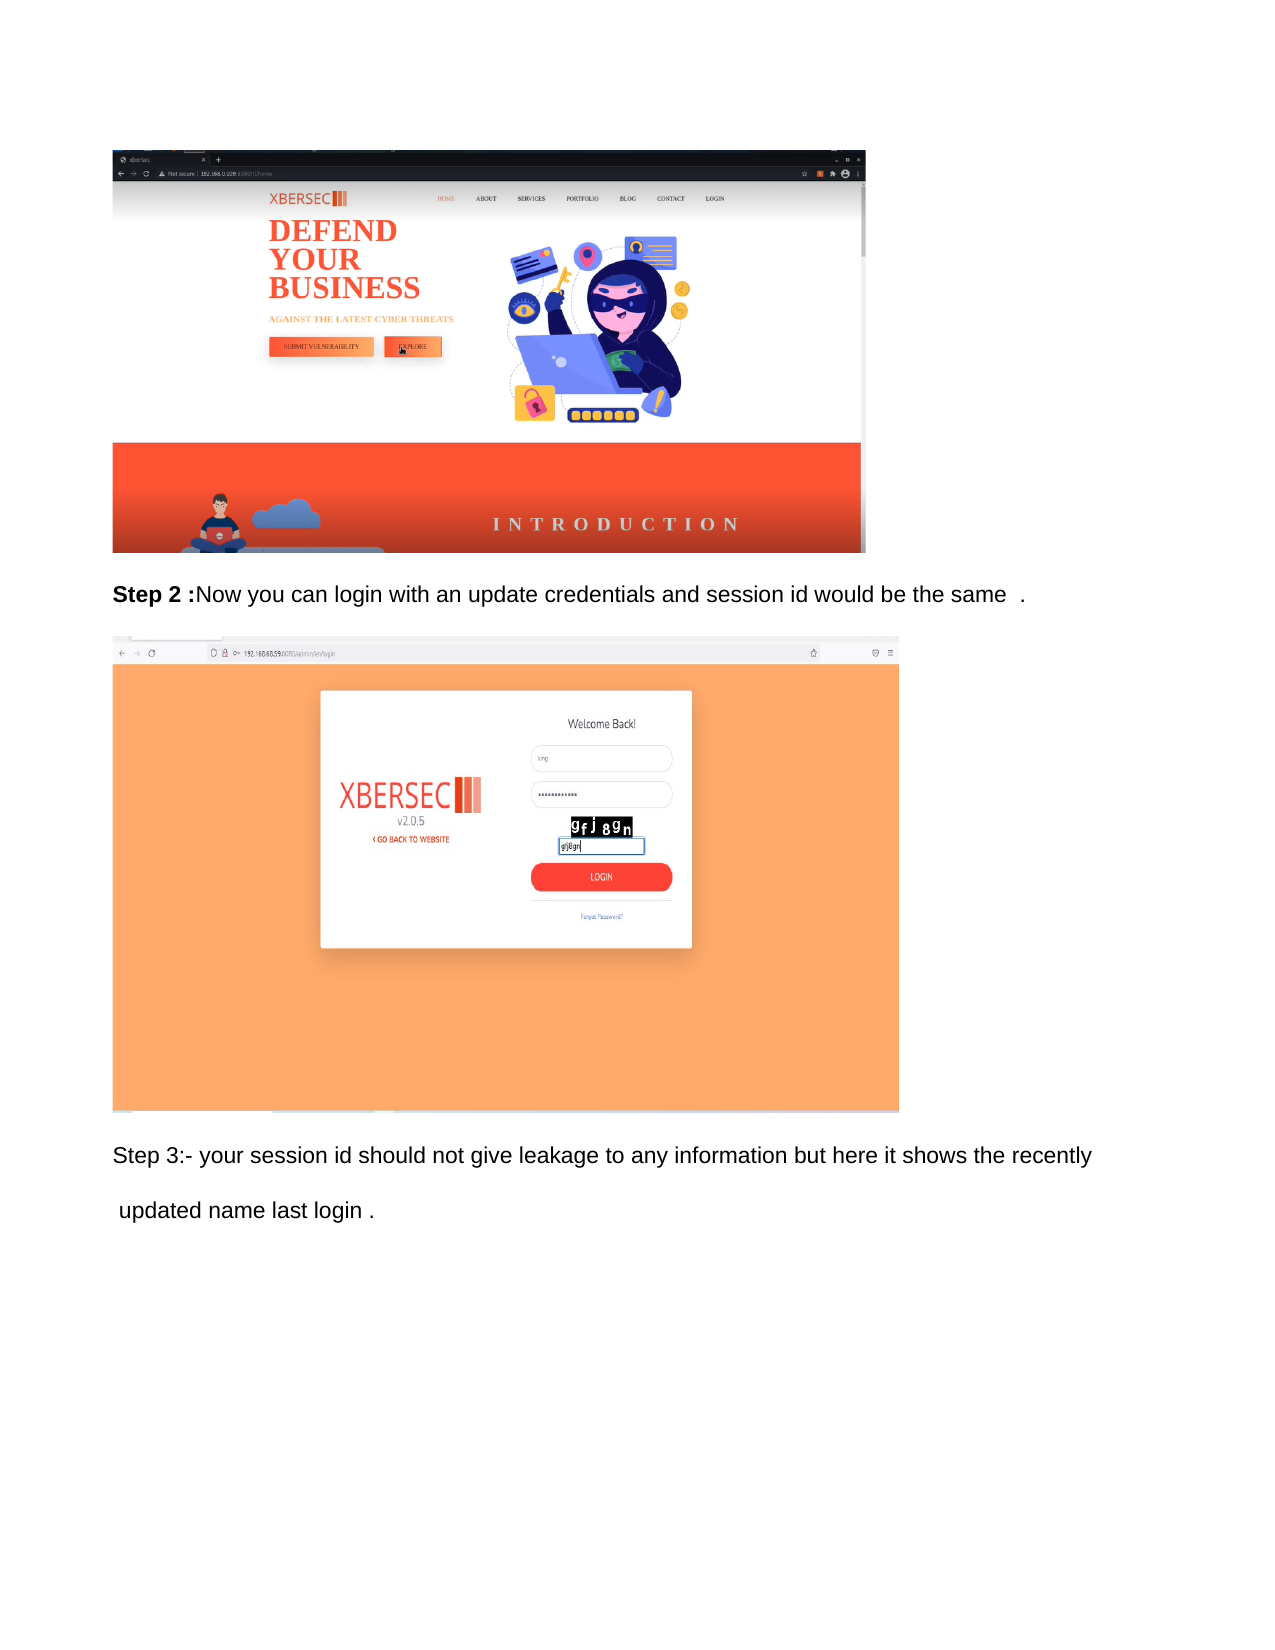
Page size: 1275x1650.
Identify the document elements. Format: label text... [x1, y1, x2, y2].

text updated name last login . [112, 1197, 1191, 1223]
text Step 2 :Now you can login with an update credentials and session id would be the same . [112, 581, 1191, 607]
picture [112, 150, 866, 553]
text Step 3:- your session id should not give leakage to any information but here it shows the recently [112, 1142, 1191, 1168]
picture [112, 636, 900, 1113]
